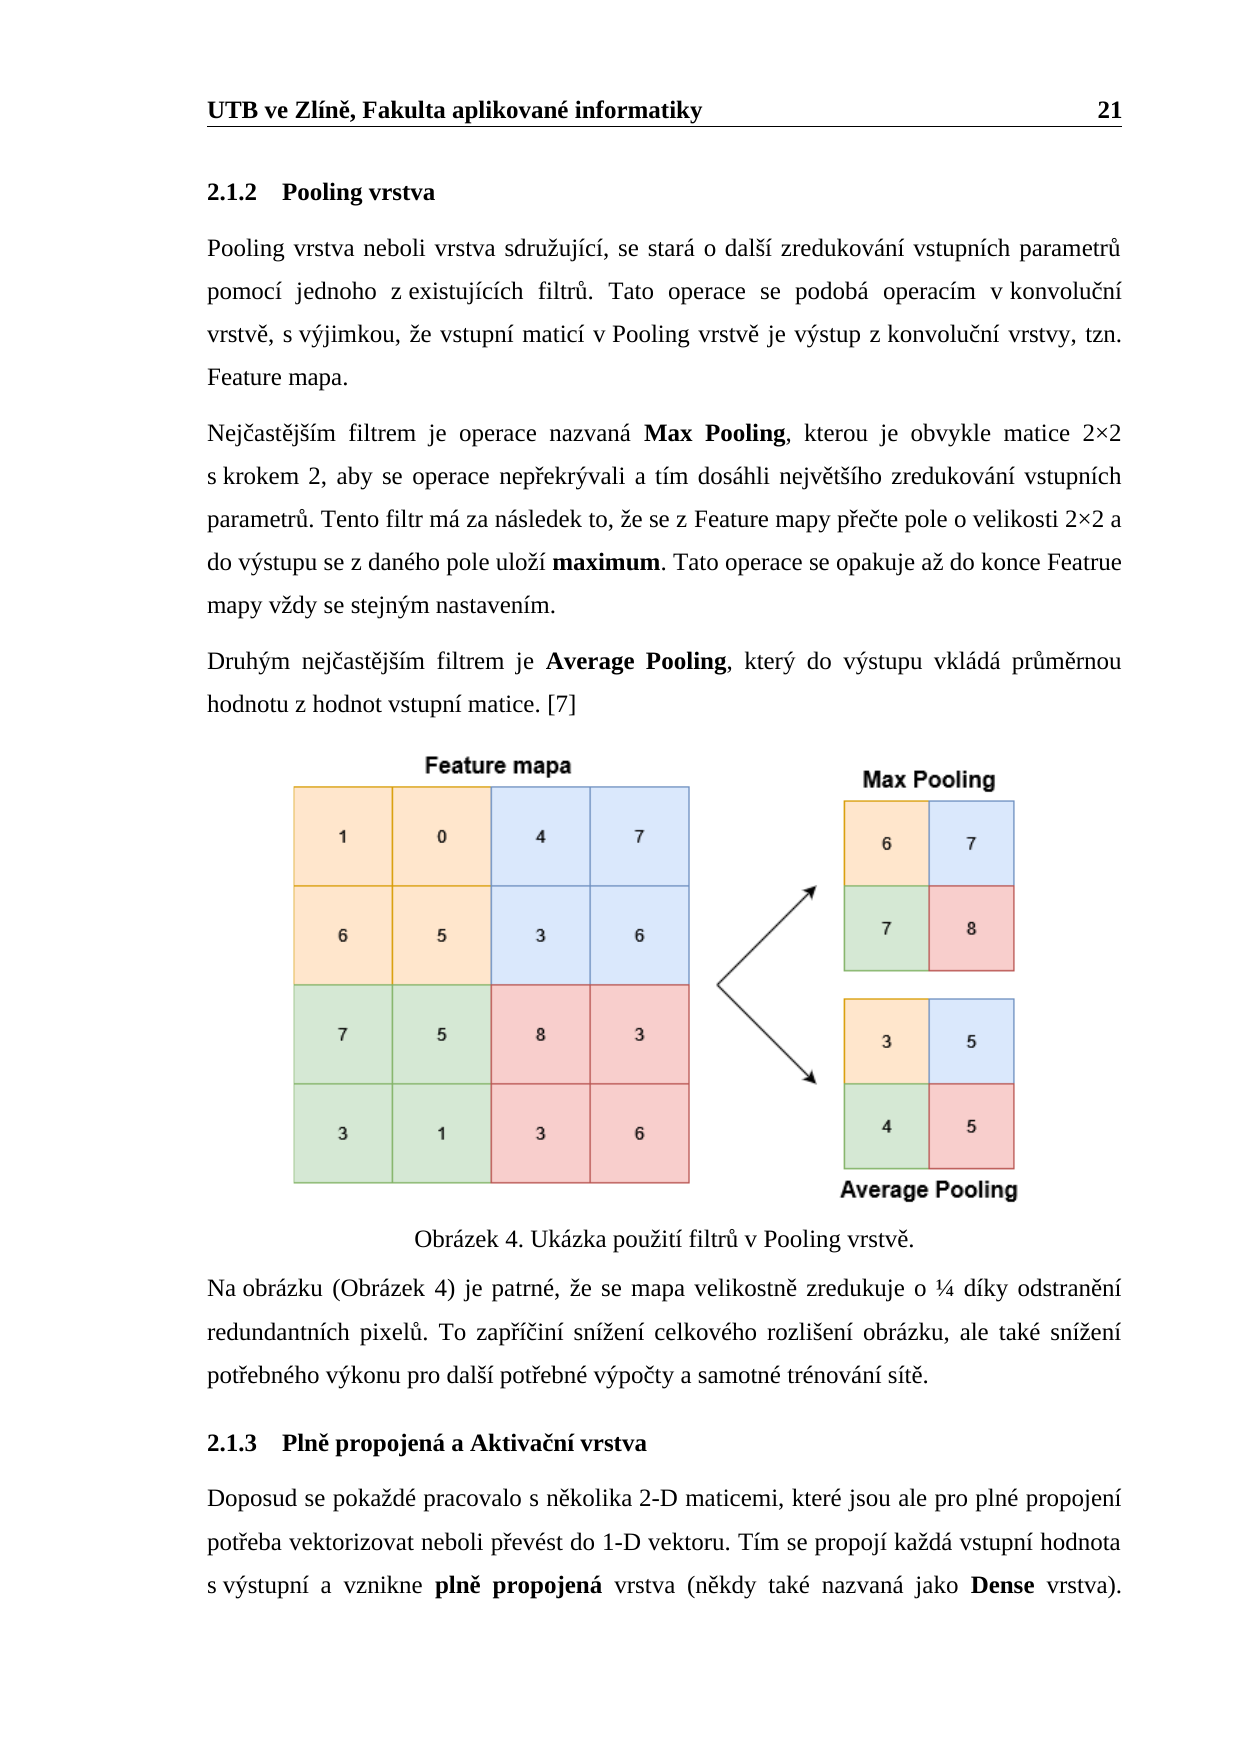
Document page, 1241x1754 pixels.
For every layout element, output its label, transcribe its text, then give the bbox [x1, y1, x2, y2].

text Nejčastějším filtrem je operace nazvaná Max Pooling, kterou je obvykle matice 2×2 s krokem 2, aby se operace nepřekrývali a tím dosáhli největšího zredukování vstupních parametrů. Tento filtr má za následek to, že se z Feature mapy přečte pole o velikosti 2×2 a do výstupu se z daného pole uloží maximum. Tato operace se opakuje až do konce Featrue mapy vždy se stejným nastavením. [207, 418, 1122, 619]
text Pooling vrstva neboli vrstva sdružující, se stará o další zredukování vstupních parametrů pomocí jednoho z existujících filtrů. Tato operace se podobá operacím v konvoluční vrstvě, s výjimkou, že vstupní maticí v Pooling vrstvě je výstup z konvoluční vrstvy, tzn. Feature mapa. [207, 233, 1122, 391]
text Obrázek 4. Ukázka použití filtrů v Pooling vrstvě. [207, 1224, 1122, 1253]
subtitle Pooling vrstva [207, 177, 1122, 206]
text Na obrázku (Obr. 4) je patrné, že se mapa velikostně zredukuje o ¼ díky odstranění redundantních pixelů. To zapříčiní snížení celkového rozlišení obrázku, ale také snížení potřebného výkonu pro další potřebné výpočty a samotné trénování sítě. [207, 1273, 1122, 1388]
picture [293, 744, 1036, 1212]
text Druhým nejčastějším filtrem je Average Pooling, který do výstupu vkládá průměrnou hodnotu z hodnot vstupní matice. [207, 646, 1122, 718]
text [207, 1483, 1122, 1598]
subtitle Plně propojená a Aktivační vrstva [207, 1428, 1122, 1457]
